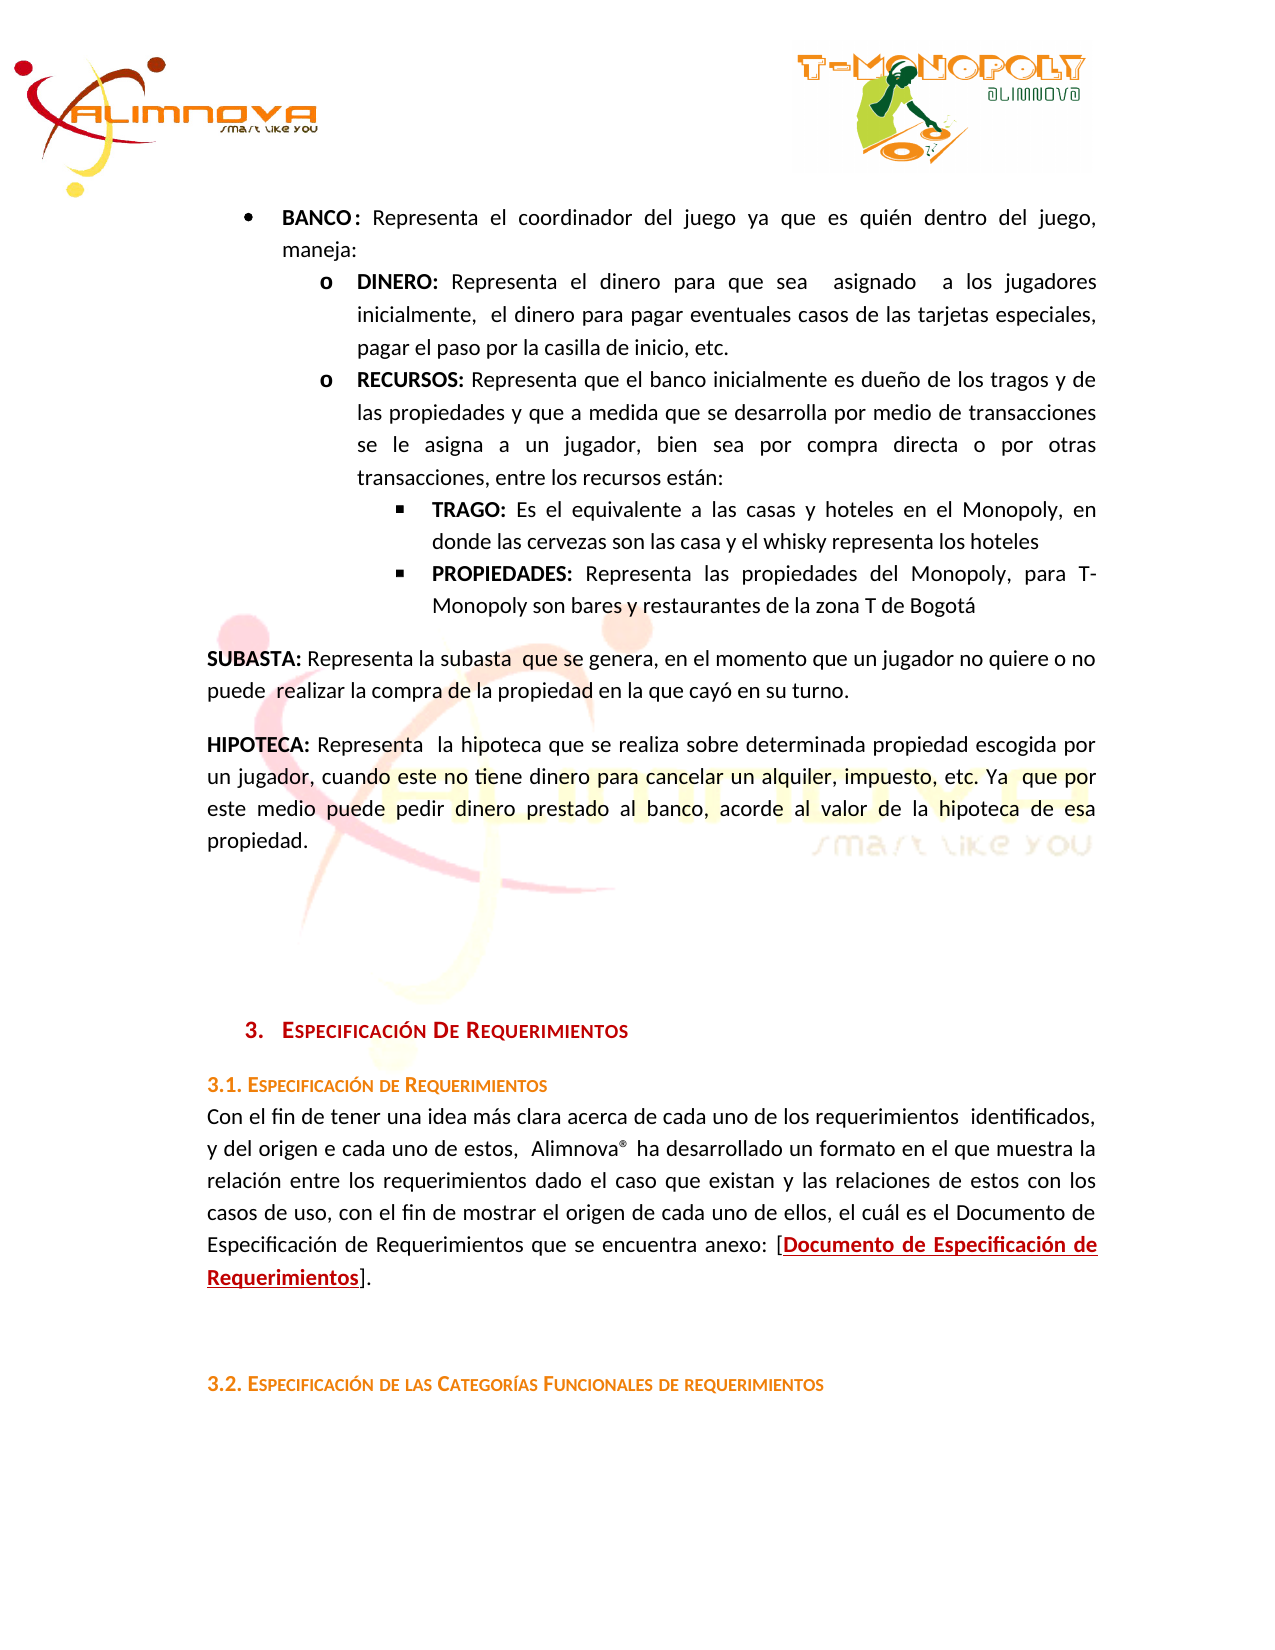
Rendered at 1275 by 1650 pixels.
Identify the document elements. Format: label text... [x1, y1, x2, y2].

list BANCO : Representa el coordinador del juego ya que es quién dentro del juego, maneja: [244, 177, 1098, 263]
subtitle Especificación De Requerimientos [244, 1014, 1098, 1045]
list RECURSOS: Representa que el banco inicialmente es dueño de los tragos y de las propiedades y que a medida que se desarrolla por medio de transacciones se le asigna a un jugador, bien sea por compra directa o por otras transacciones, entre los recursos están: [319, 365, 1098, 491]
subtitle 3.1. Especificación de Requerimientos [207, 1070, 1098, 1098]
picture [10, 55, 319, 199]
subtitle 3.2. Especificación de las Categorías Funcionales de requerimientos [207, 1369, 1098, 1397]
picture [792, 40, 1093, 173]
text Con el fin de tener una idea más clara acerca de cada uno de los requerimientos identificados, y del origen e cada uno de estos, Alimnova® ha desarrollado un formato en el que muestra la relación entre los requerimientos dado el caso que existan y las relaciones de estos con los casos de uso, con el fin de mostrar el origen de cada uno de ellos, el cuál es el Documento de Especificación de Requerimientos que se encuentra anexo: [Documento de Especificación de Requerimientos]. [207, 1102, 1098, 1291]
text SUBASTA: Representa la subasta que se genera, en el momento que un jugador no quiere o no puede realizar la compra de la propiedad en la que cayó en su turno. [207, 644, 1098, 705]
text HIPOTECA: Representa la hipoteca que se realiza sobre determinada propiedad escogida por un jugador, cuando este no tiene dinero para cancelar un alquiler, impuesto, etc. Ya que por este medio puede pedir dinero prestado al banco, acorde al valor de la hipoteca de esa propiedad. [207, 730, 1098, 854]
list PROPIEDADES: Representa las propiedades del Monopoly, para T-Monopoly son bares y restaurantes de la zona T de Bogotá [394, 559, 1098, 619]
list TRAGO: Es el equivalente a las casas y hoteles en el Monopoly, en donde las cervezas son las casa y el whisky representa los hoteles [394, 495, 1098, 555]
list DINERO: Representa el dinero para que sea asignado a los jugadores inicialmente, el dinero para pagar eventuales casos de las tarjetas especiales, pagar el paso por la casilla de inicio, etc. [319, 267, 1098, 361]
